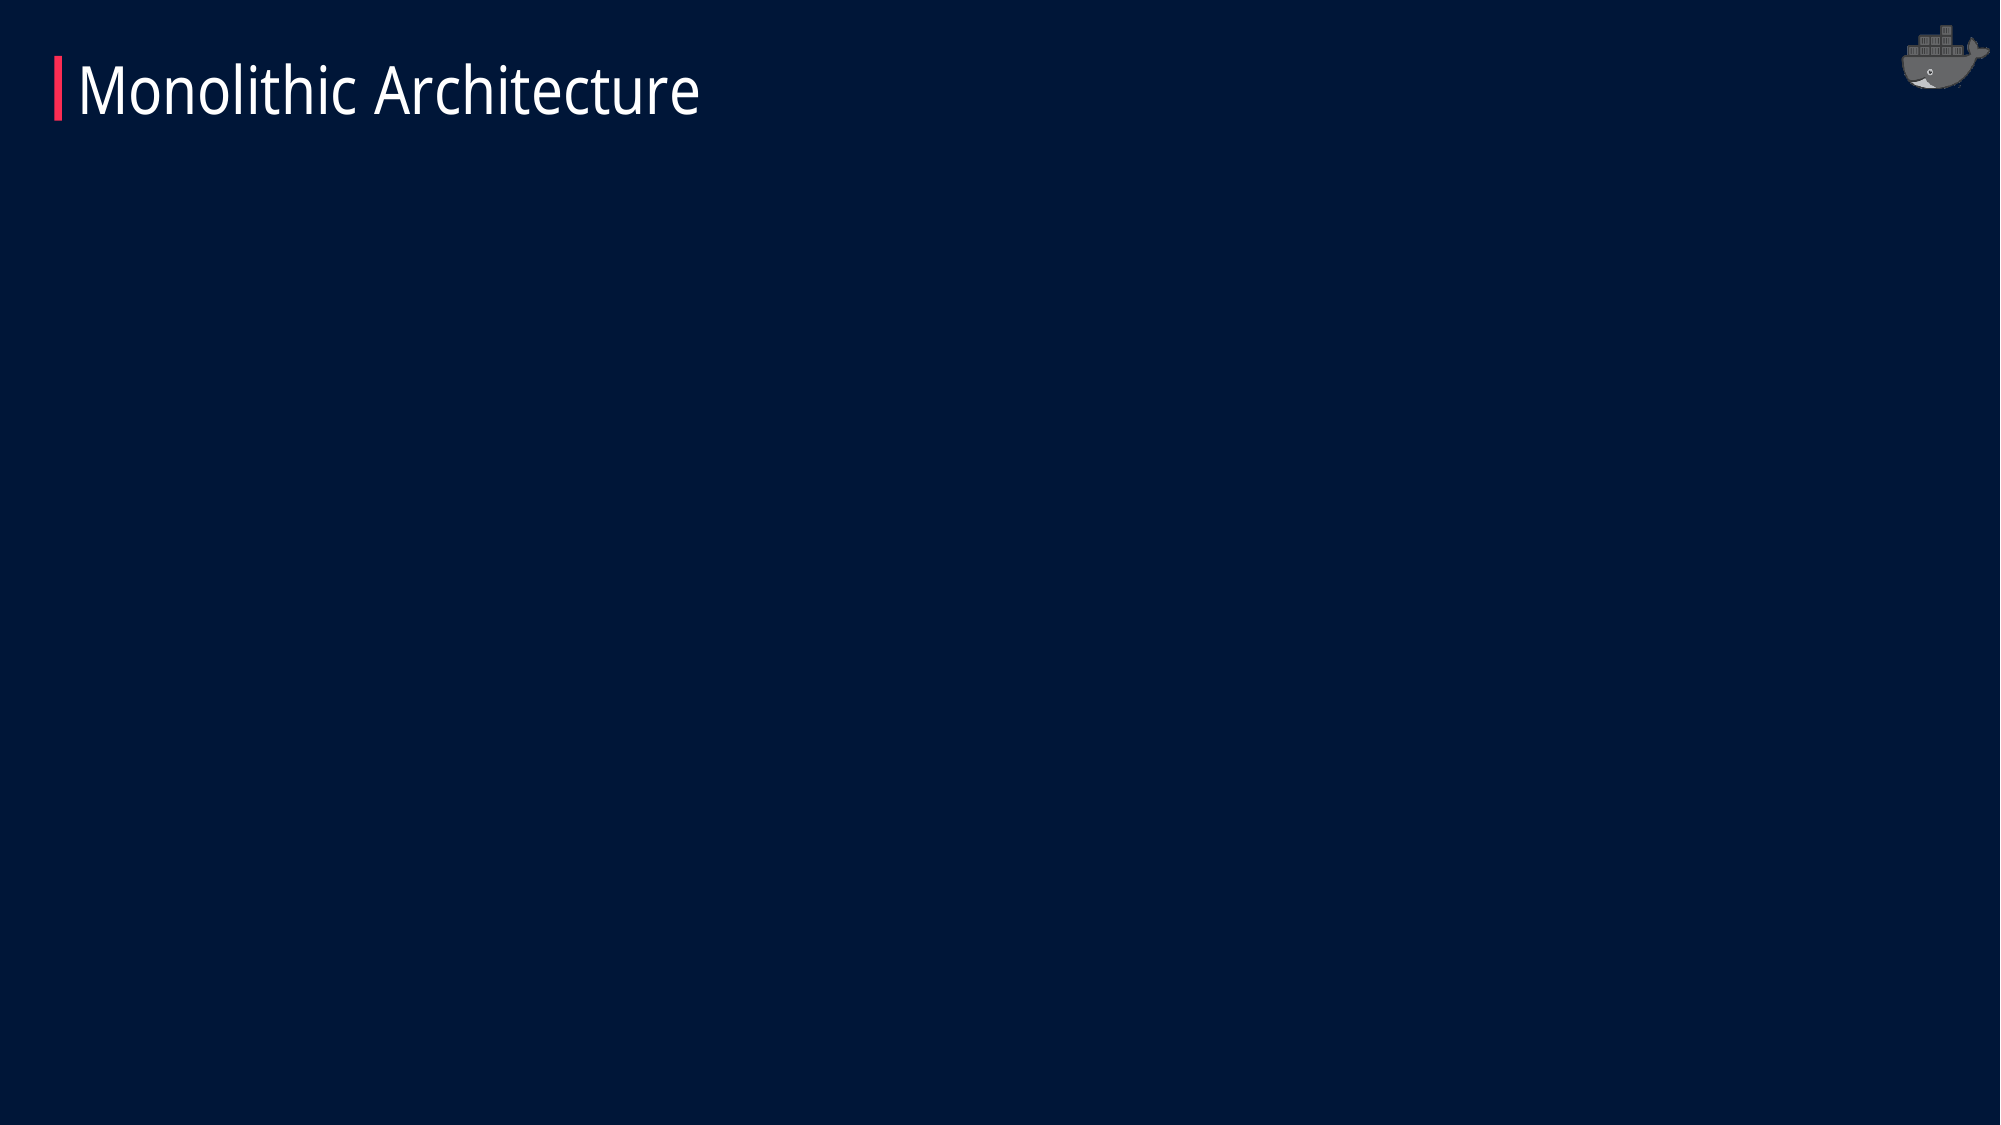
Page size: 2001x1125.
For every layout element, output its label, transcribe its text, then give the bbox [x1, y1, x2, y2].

subtitle Monolithic Architecture [77, 44, 2000, 134]
picture [1901, 25, 1990, 89]
